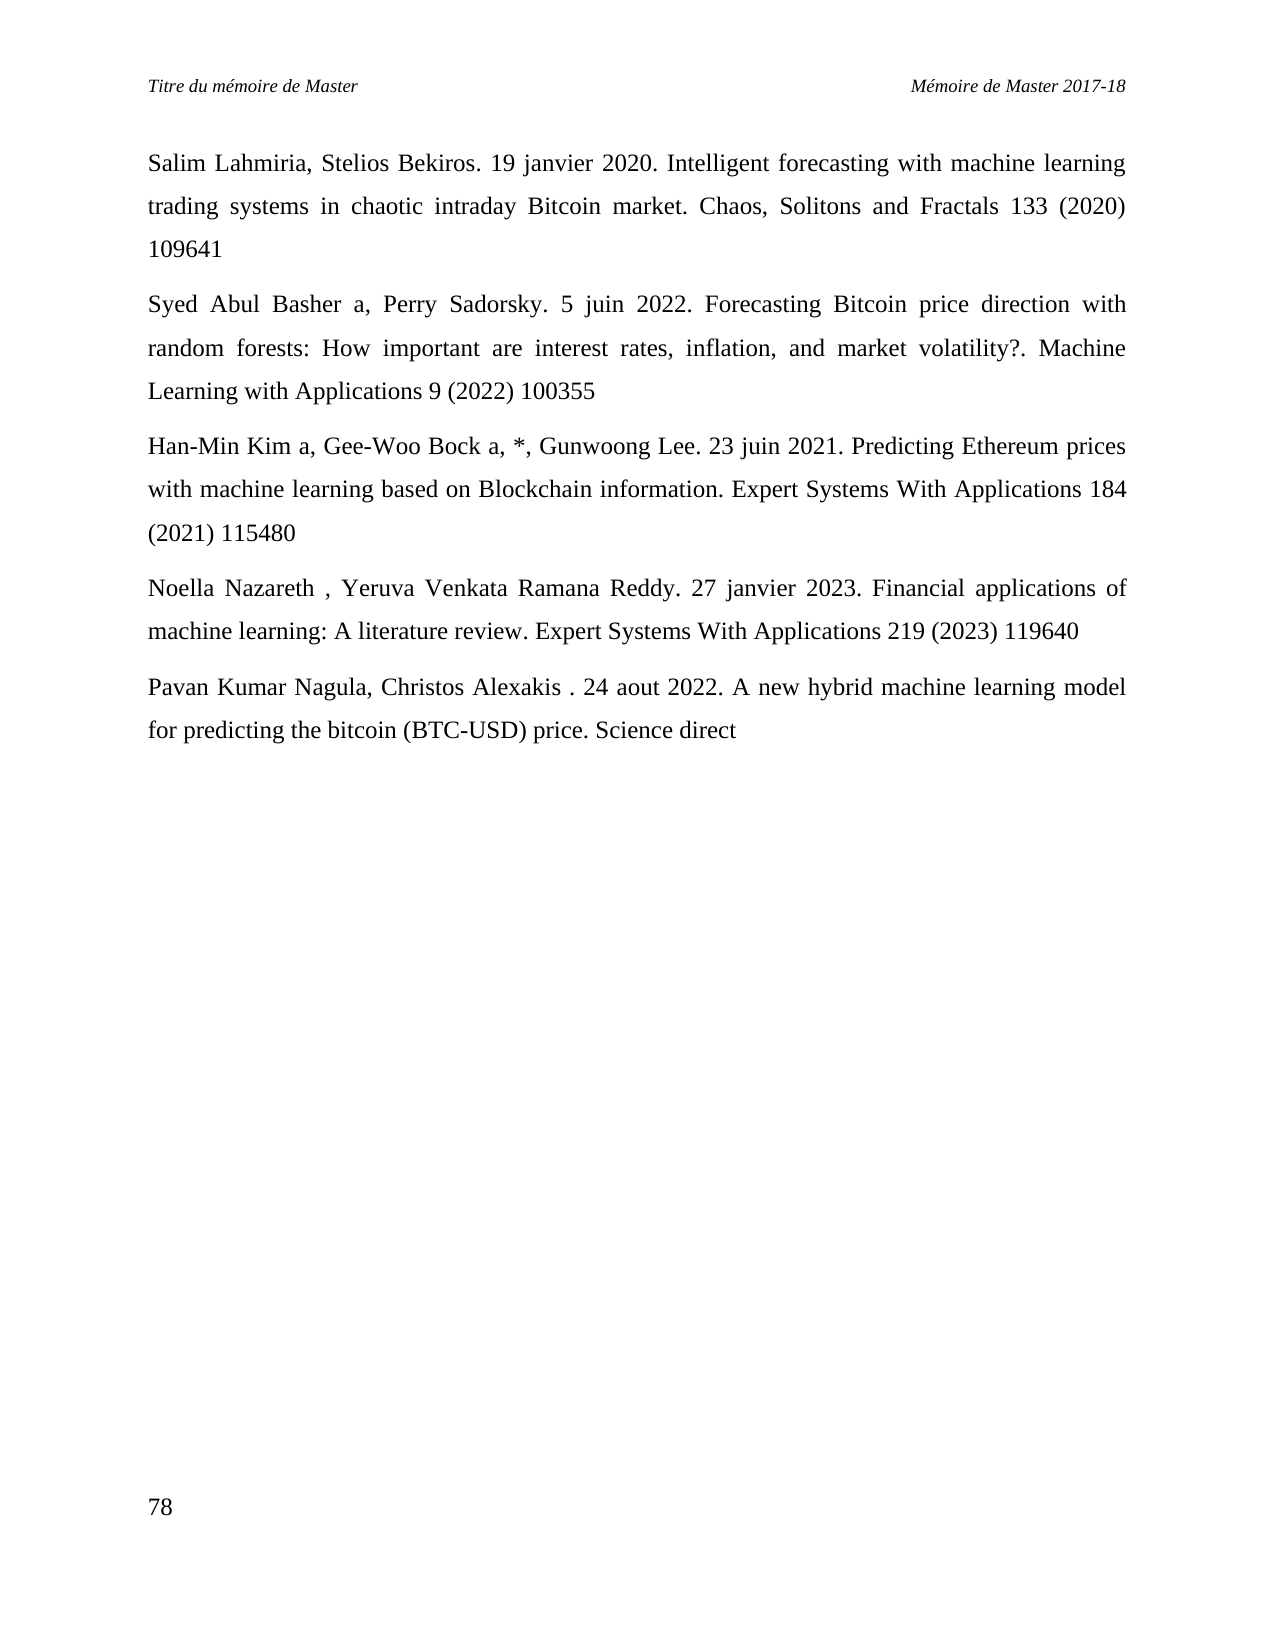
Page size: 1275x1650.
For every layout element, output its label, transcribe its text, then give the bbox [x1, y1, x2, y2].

text Noella Nazareth , Yeruva Venkata Ramana Reddy. 27 janvier 2023. Financial applications of machine learning: A literature review. Expert Systems With Applications 219 (2023) 119640 [148, 573, 1127, 645]
text Han-Min Kim a, Gee-Woo Bock a, *, Gunwoong Lee. 23 juin 2021. Predicting Ethereum prices with machine learning based on Blockchain information. Expert Systems With Applications 184 (2021) 115480 [148, 431, 1127, 546]
text Syed Abul Basher a, Perry Sadorsky. 5 juin 2022. Forecasting Bitcoin price direction with random forests: How important are interest rates, inflation, and market volatility?. Machine Learning with Applications 9 (2022) 100355 [148, 289, 1127, 404]
text Pavan Kumar Nagula, Christos Alexakis . 24 aout 2022. A new hybrid machine learning model for predicting the bitcoin (BTC-USD) price. Science direct [148, 672, 1127, 744]
text Salim Lahmiria, Stelios Bekiros. 19 janvier 2020. Intelligent forecasting with machine learning trading systems in chaotic intraday Bitcoin market. Chaos, Solitons and Fractals 133 (2020) 109641 [148, 148, 1127, 263]
